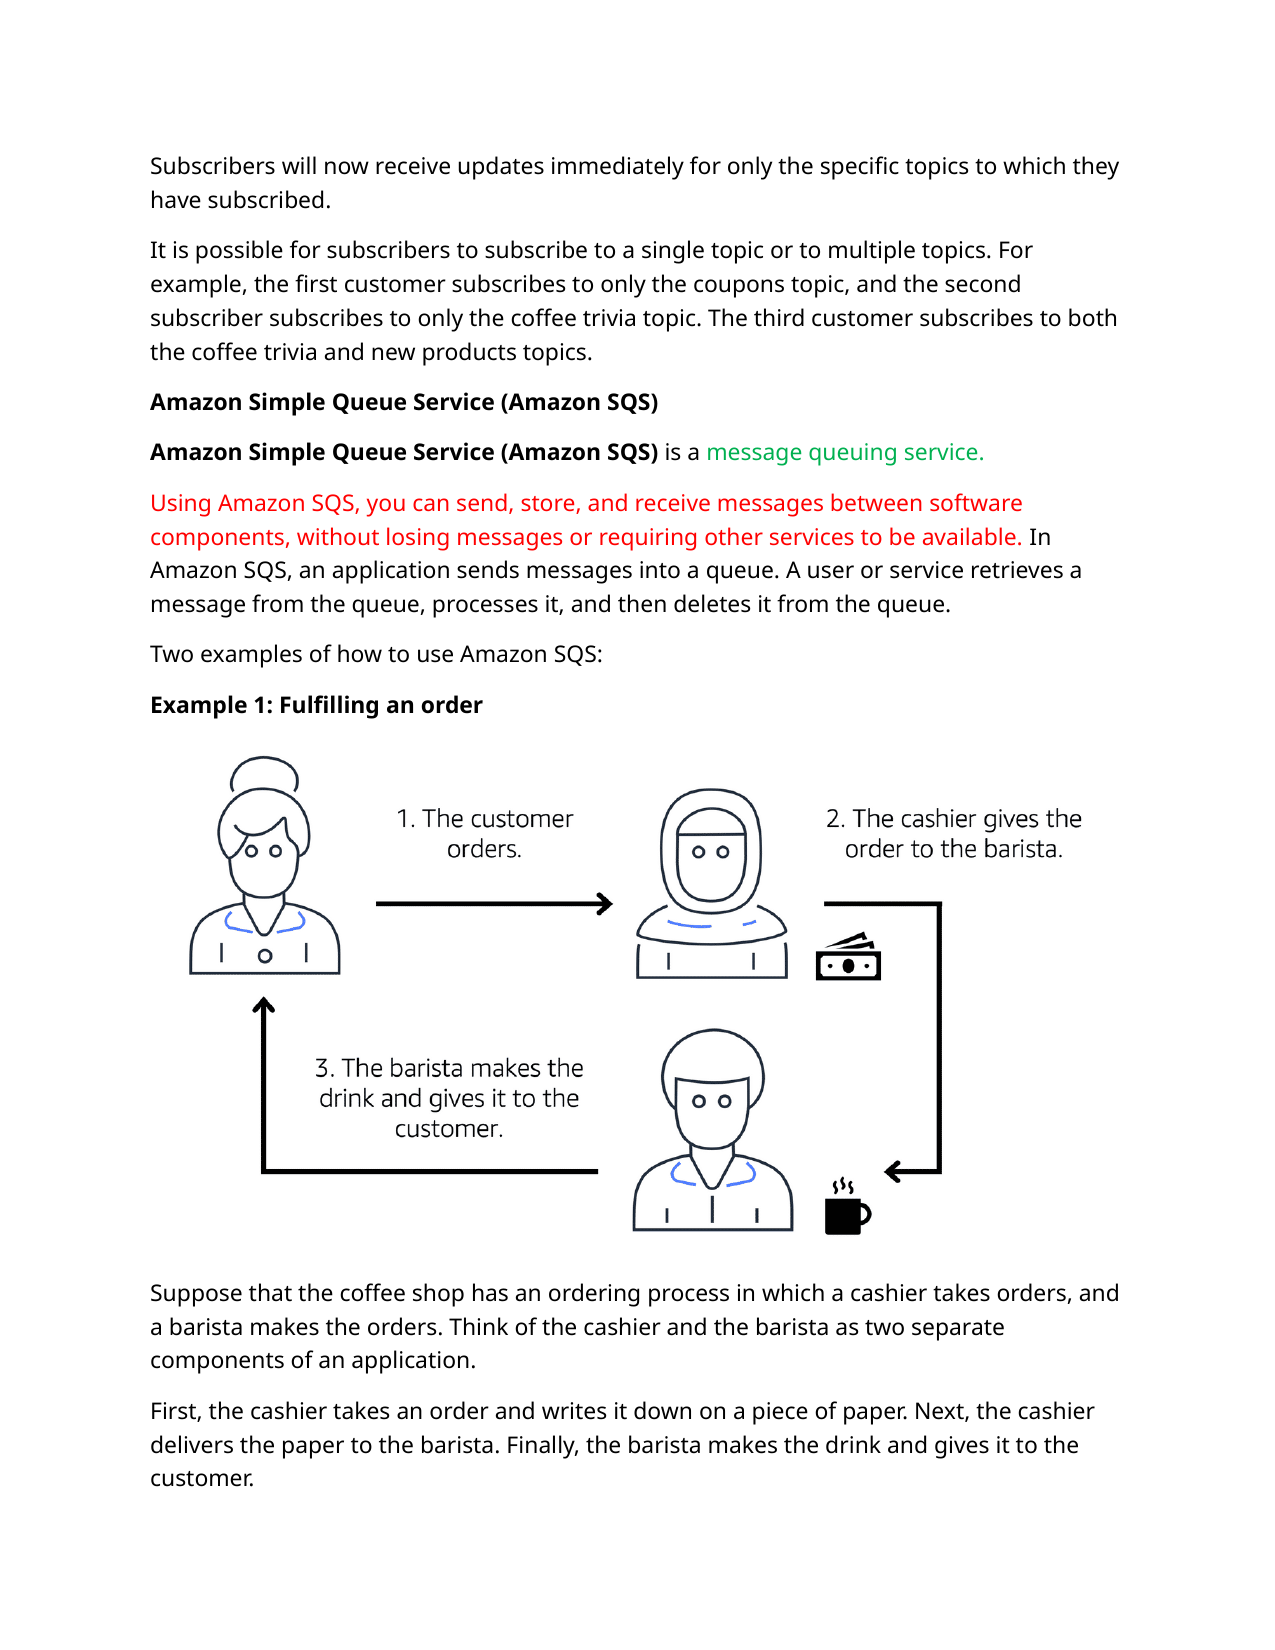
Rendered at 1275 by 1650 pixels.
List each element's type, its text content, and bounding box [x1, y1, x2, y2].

text Amazon Simple Queue Service (Amazon SQS) is a message queuing service. [150, 436, 1125, 467]
picture [150, 739, 1125, 1258]
text First, the cashier takes an order and writes it down on a piece of paper. Next, the cashier delivers the paper to the barista. Finally, the barista makes the drink and gives it to the customer. [150, 1395, 1125, 1494]
text Using Amazon SQS, you can send, store, and receive messages between software components, without losing messages or requiring other services to be available. In Amazon SQS, an application sends messages into a queue. A user or service retrieves a message from the queue, processes it, and then deletes it from the queue. [150, 487, 1125, 619]
text Subscribers will now receive updates immediately for only the specific topics to which they have subscribed. [150, 150, 1125, 215]
text Amazon Simple Queue Service (Amazon SQS) [150, 386, 1125, 417]
text Two examples of how to use Amazon SQS: [150, 638, 1125, 669]
text It is possible for subscribers to subscribe to a single topic or to multiple topics. For example, the first customer subscribes to only the coupons topic, and the second subscriber subscribes to only the coffee trivia topic. The third customer subscribes to both the coffee trivia and new products topics. [150, 234, 1125, 367]
text Example 1: Fulfilling an order [150, 689, 1125, 720]
text Suppose that the coffee shop has an ordering process in which a cashier takes orders, and a barista makes the orders. Think of the cashier and the barista as two separate components of an application. [150, 1277, 1125, 1376]
